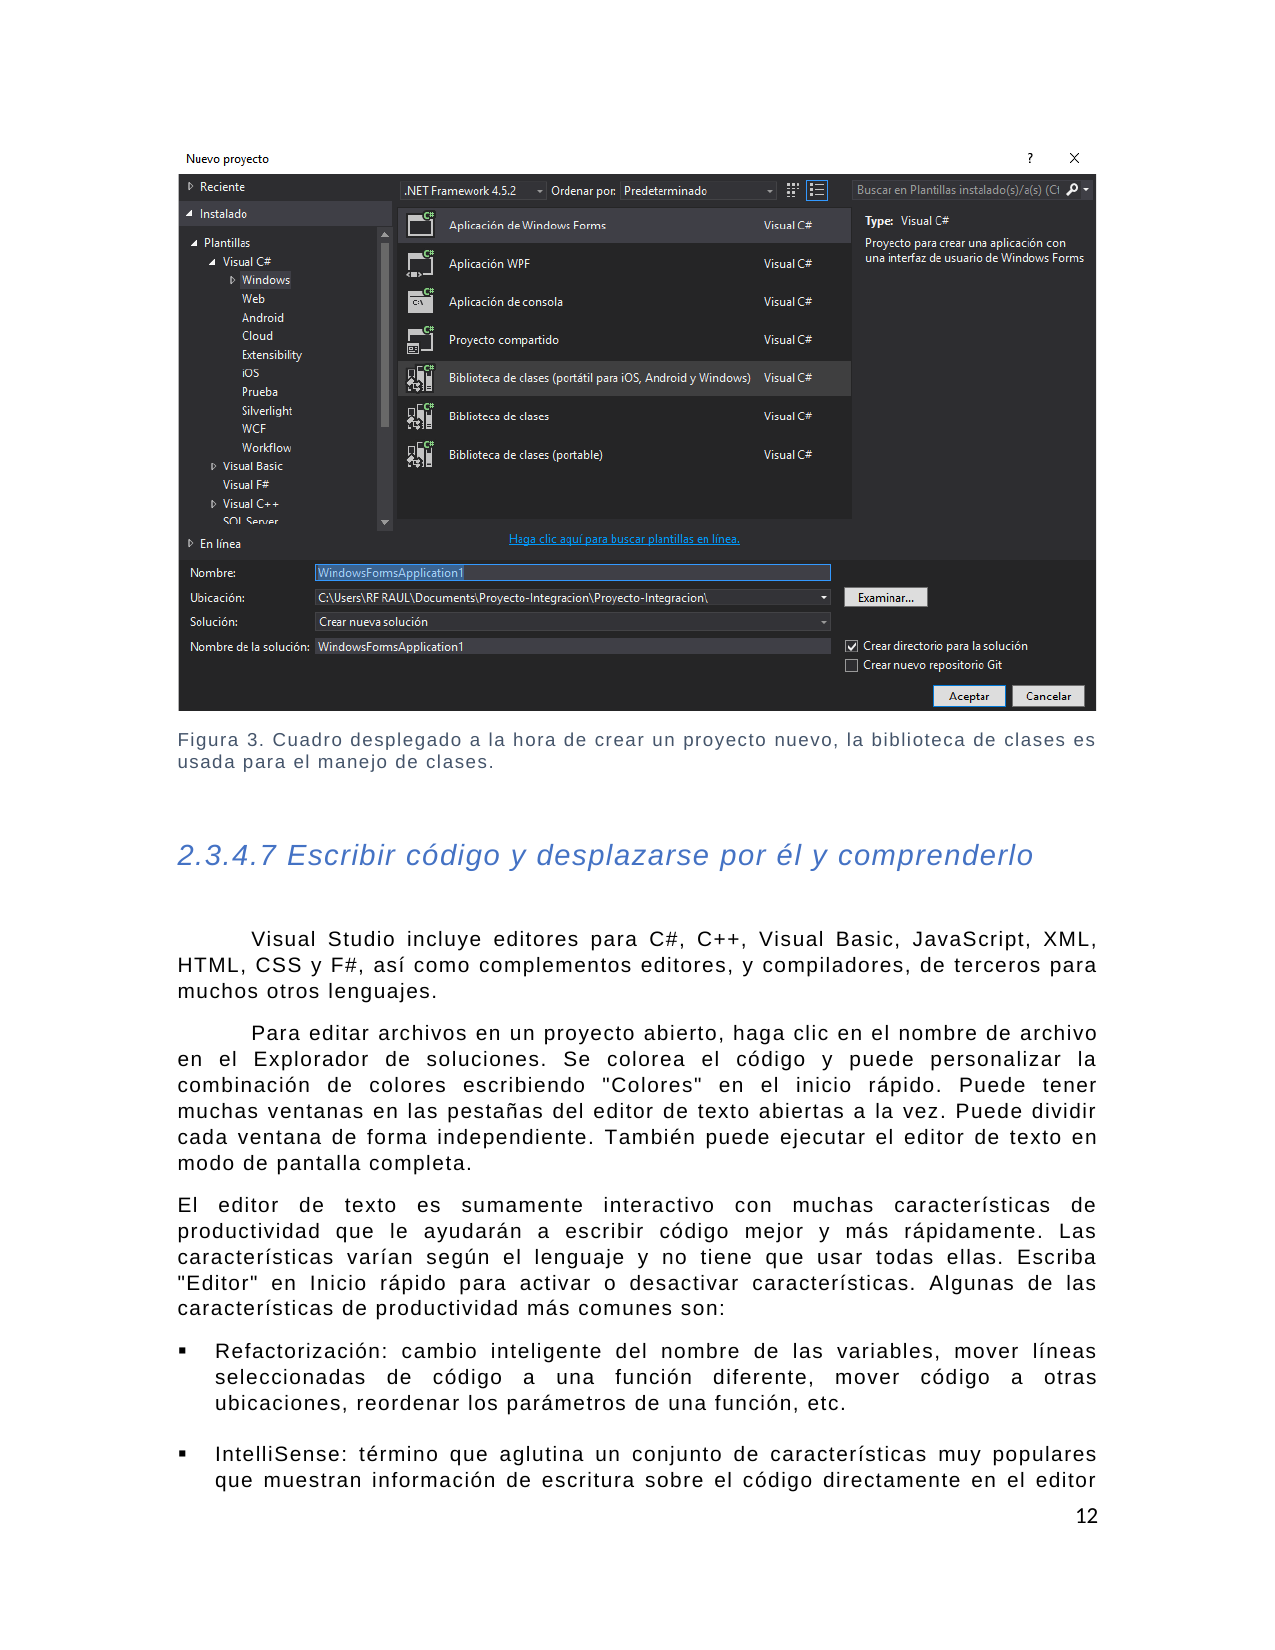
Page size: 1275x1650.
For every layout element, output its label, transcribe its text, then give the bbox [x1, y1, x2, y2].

text El editor de texto es sumamente interactivo con muchas características de productividad que le ayudarán a escribir código mejor y más rápidamente. Las características varían según el lenguaje y no tiene que usar todas ellas. Escriba "Editor" en Inicio rápido para activar o desactivar características. Algunas de las características de productividad más comunes son: [177, 1193, 1098, 1320]
text Visual Studio incluye editores para C#, C++, Visual Basic, JavaScript, XML, HTML, CSS y F#, así como complementos editores, y compiladores, de terceros para muchos otros lenguajes. [177, 927, 1098, 1003]
text Para editar archivos en un proyecto abierto, haga clic en el nombre de archivo en el Explorador de soluciones. Se colorea el código y puede personalizar la combinación de colores escribiendo "Colores" en el inicio rápido. Puede tener muchas ventanas en las pestañas del editor de texto abiertas a la vez. Puede dividir cada ventana de forma independiente. También puede ejecutar el editor de texto en modo de pantalla completa. [177, 1021, 1098, 1174]
text Figura 3. Cuadro desplegado a la hora de crear un proyecto nuevo, la biblioteca de clases es usada para el manejo de clases. [177, 729, 1098, 772]
list Refactorización: cambio inteligente del nombre de las variables, mover líneas seleccionadas de código a una función diferente, mover código a otras ubicaciones, reordenar los parámetros de una función, etc. [177, 1339, 1098, 1414]
picture [178, 147, 1097, 711]
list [177, 1442, 1098, 1492]
subtitle 2.3.4.7 Escribir código y desplazarse por él y comprenderlo [177, 838, 1098, 872]
